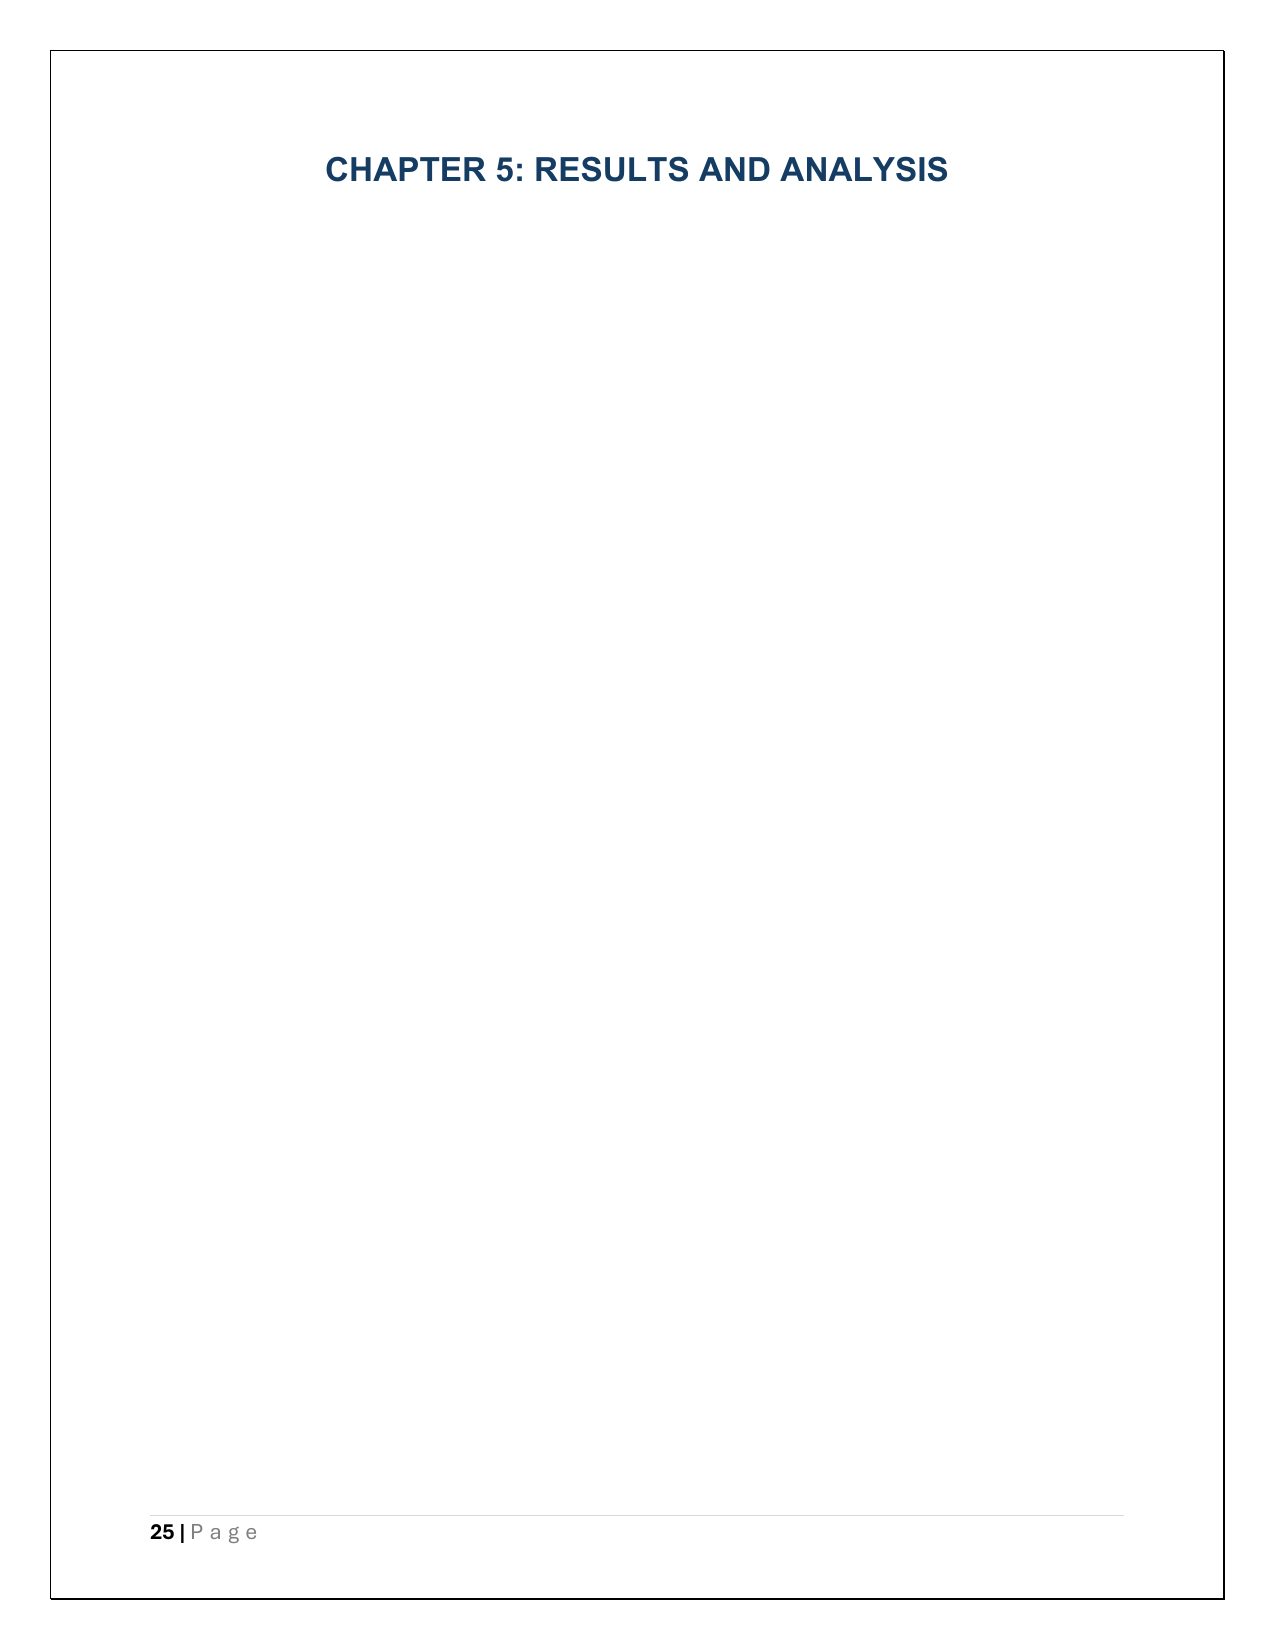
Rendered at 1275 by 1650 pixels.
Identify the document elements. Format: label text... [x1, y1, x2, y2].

subtitle CHAPTER 5: RESULTS AND ANALYSIS [150, 150, 1124, 188]
